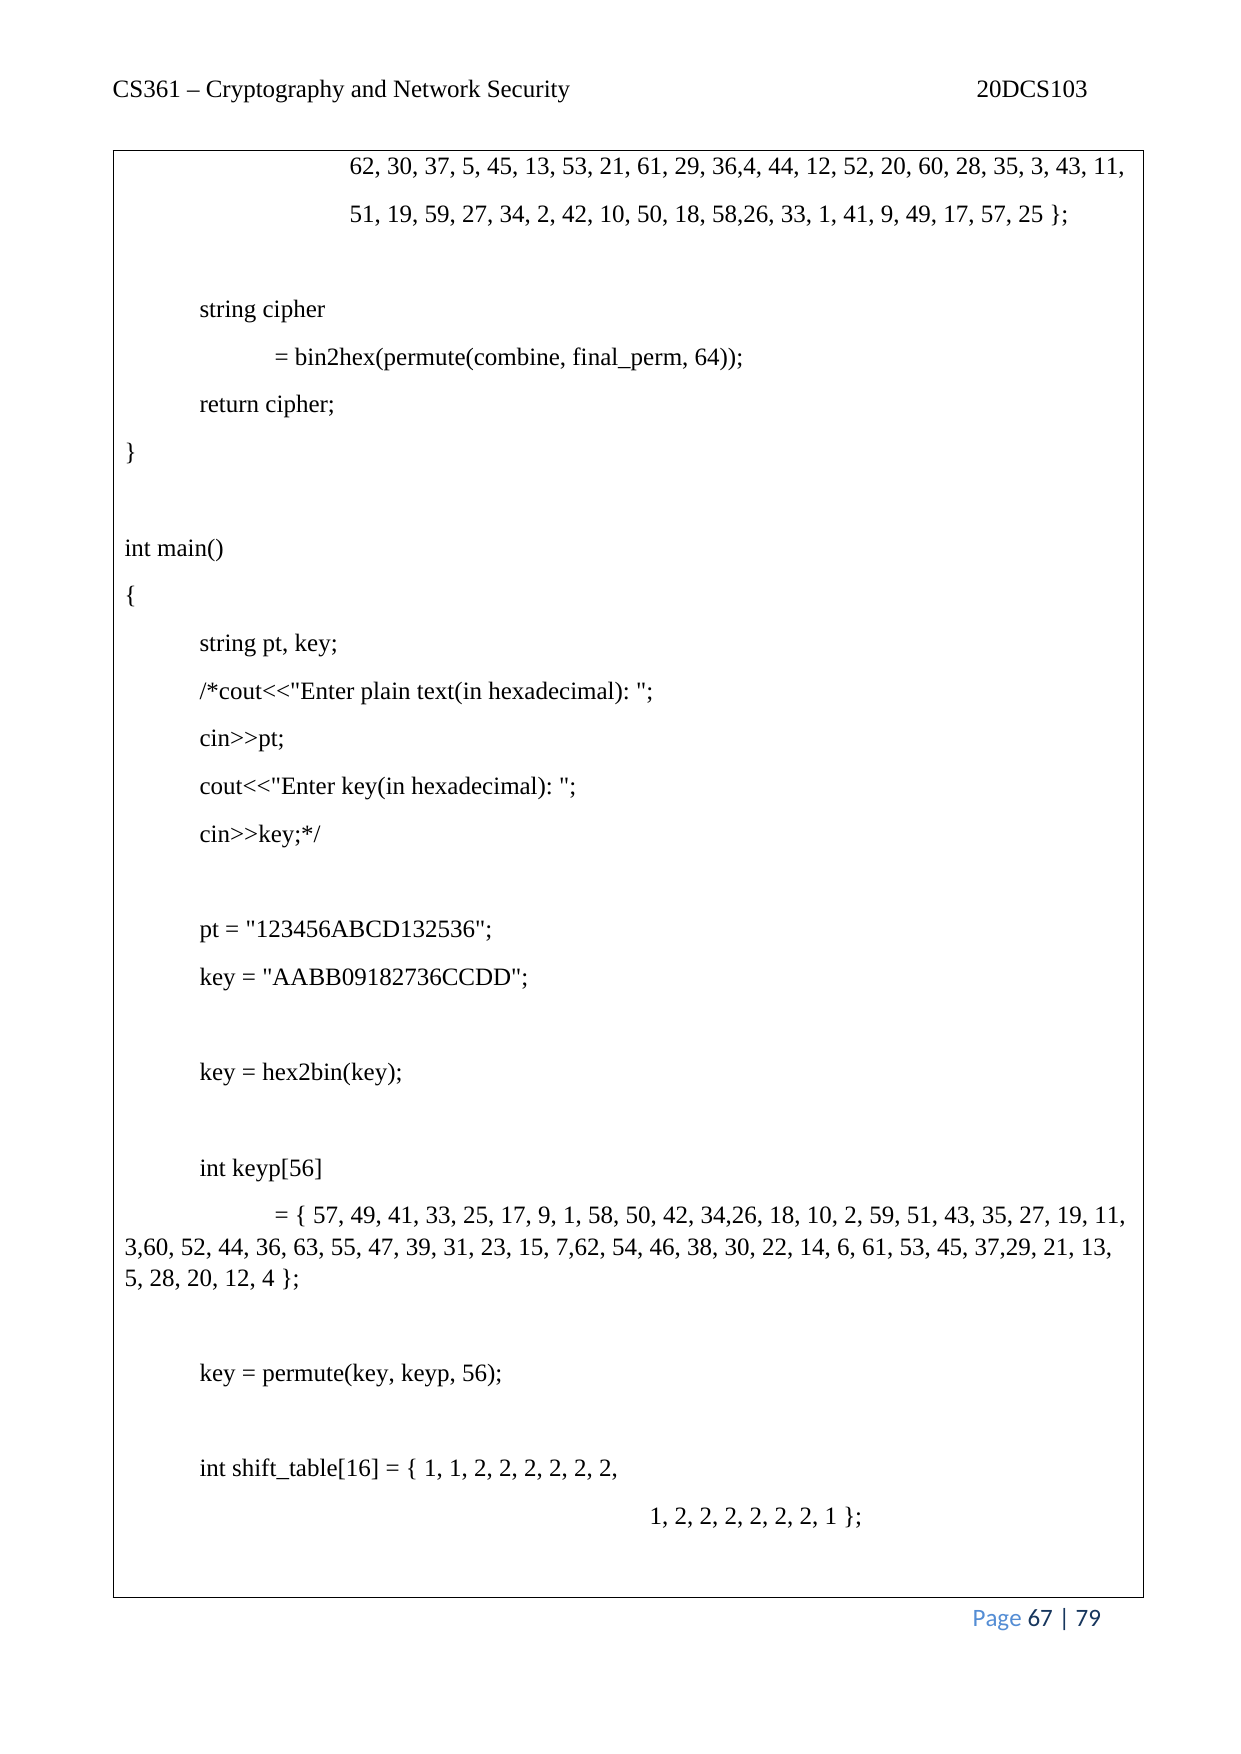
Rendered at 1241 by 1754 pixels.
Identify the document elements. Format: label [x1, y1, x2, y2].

table_cell [114, 151, 1143, 1597]
